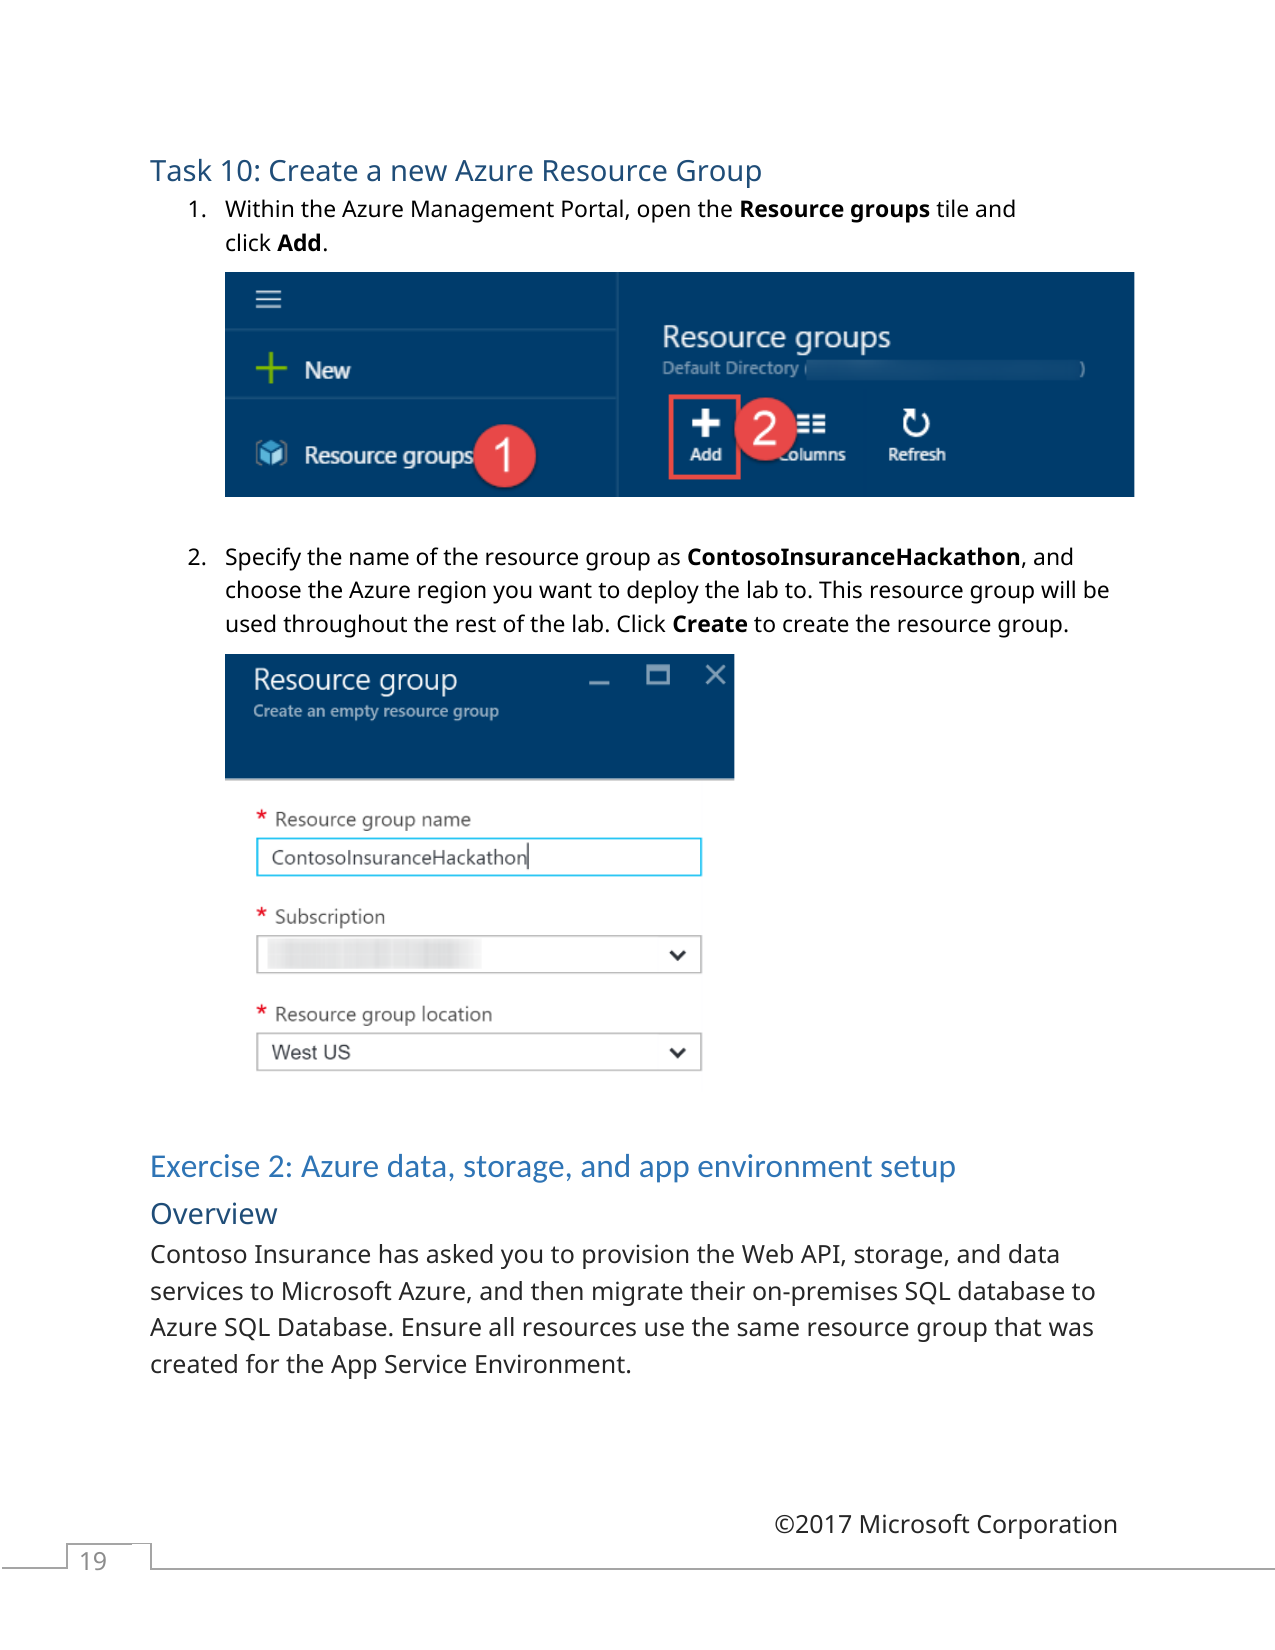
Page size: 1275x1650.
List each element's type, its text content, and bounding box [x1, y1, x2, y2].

picture [225, 654, 735, 1092]
list Specify the name of the resource group as ContosoInsuranceHackathon, and choose the Azure region you want to deploy the lab to. This resource group will be used throughout the rest of the lab. Click Create to create the resource group. [187, 541, 1134, 639]
text Contoso Insurance has asked you to provision the Web API, storage, and data services to Microsoft Azure, and then migrate their on-premises SQL database to Azure SQL Database. Ensure all resources use the same resource group that was created for the App Service Environment. [150, 1236, 1125, 1381]
subtitle Task 10: Create a new Azure Resource Group [150, 150, 1125, 190]
subtitle Exercise 2: Azure data, storage, and app environment setup [150, 1146, 1125, 1186]
picture [225, 272, 1135, 497]
list Within the Azure Management Portal, open the Resource groups tile and click Add. [187, 193, 1125, 258]
subtitle Overview [150, 1194, 1125, 1233]
